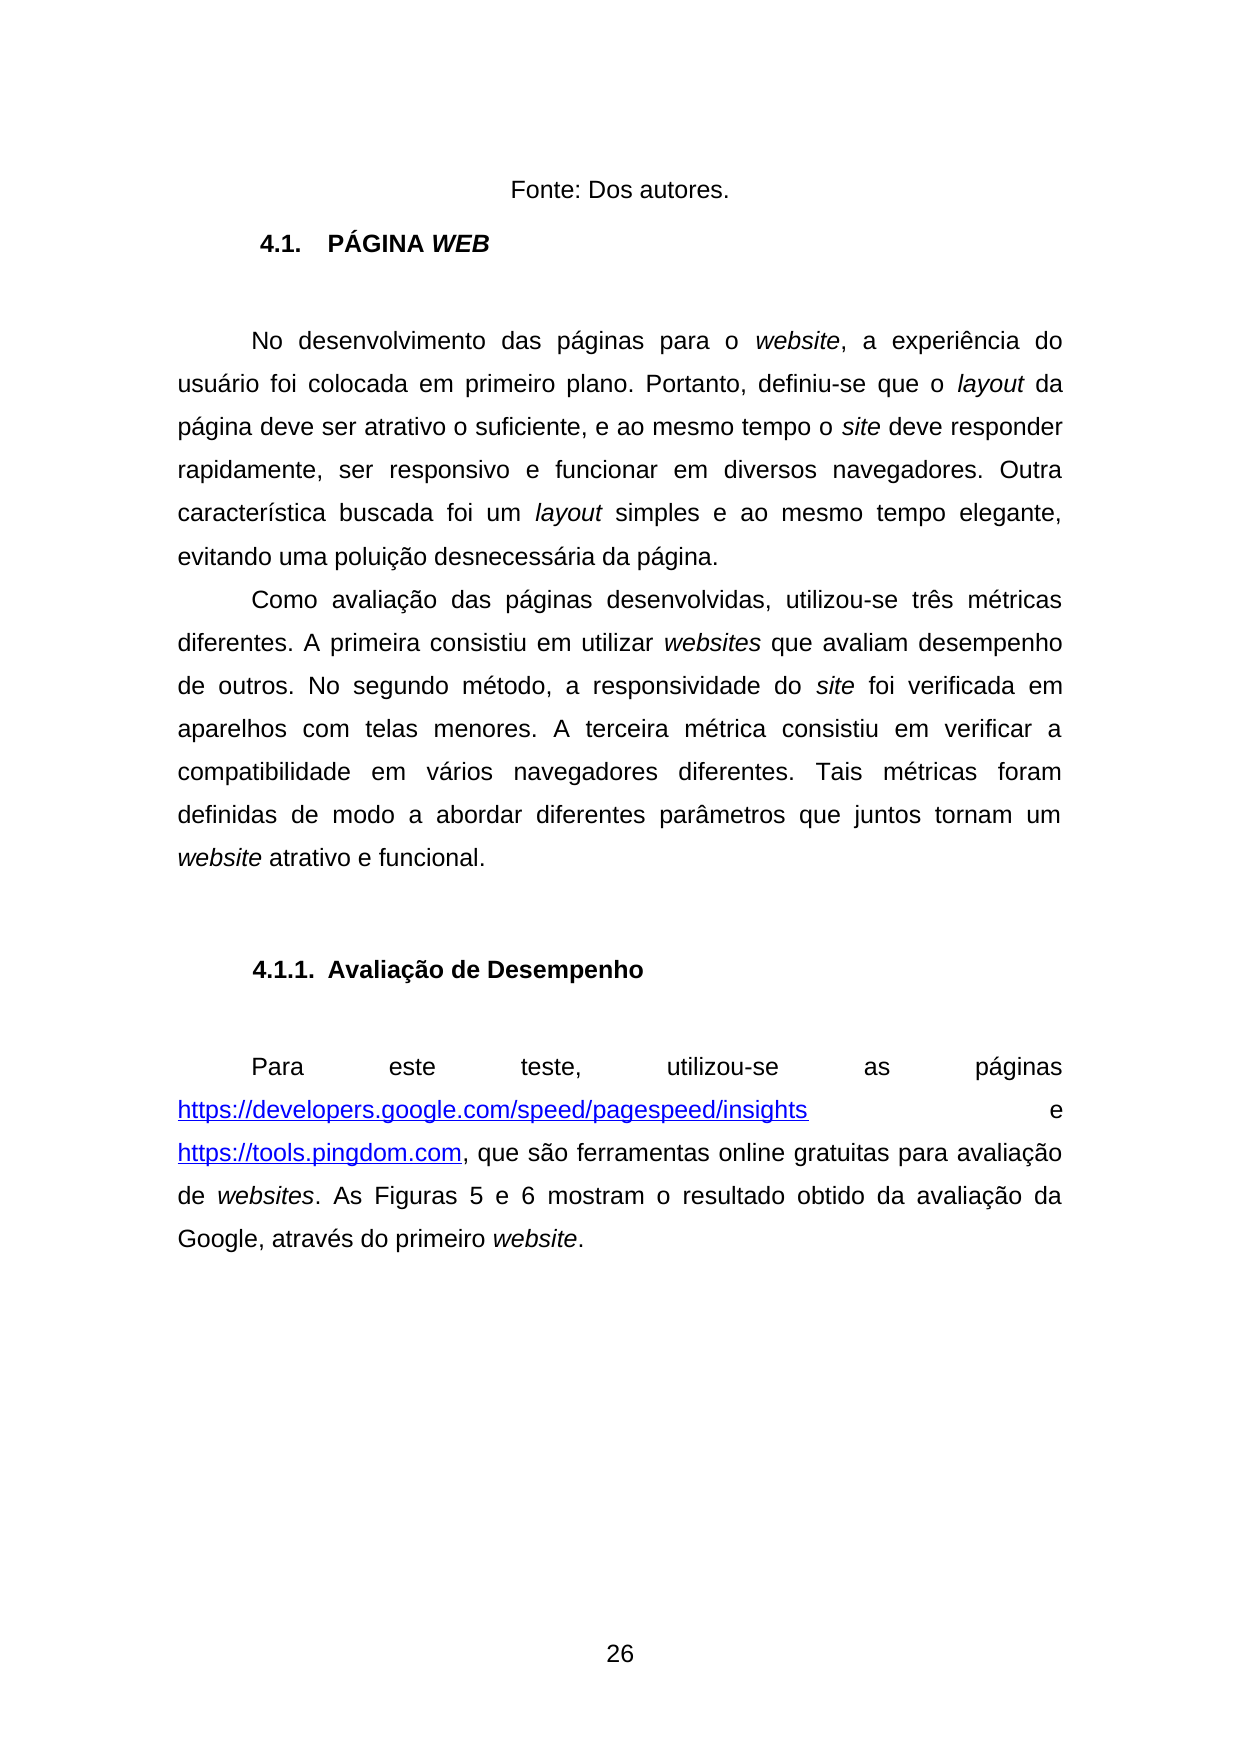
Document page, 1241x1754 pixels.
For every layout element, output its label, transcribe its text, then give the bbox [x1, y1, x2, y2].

text Fonte: Dos autores. [177, 175, 1063, 204]
text Como avaliação das páginas desenvolvidas, utilizou-se três métricas diferentes. A primeira consistiu em utilizar websites que avaliam desempenho de outros. No segundo método, a responsividade do site foi verificada em aparelhos com telas menores. A terceira métrica consistiu em verificar a compatibilidade em vários navegadores diferentes. Tais métricas foram definidas de modo a abordar diferentes parâmetros que juntos tornam um website atrativo e funcional. [177, 584, 1063, 872]
subtitle Página Web [260, 229, 1063, 258]
subtitle Avaliação de Desempenho [252, 954, 1063, 983]
text No desenvolvimento das páginas para o website, a experiência do usuário foi colocada em primeiro plano. Portanto, definiu-se que o layout da página deve ser atrativo o suficiente, e ao mesmo tempo o site deve responder rapidamente, ser responsivo e funcionar em diversos navegadores. Outra característica buscada foi um layout simples e ao mesmo tempo elegante, evitando uma poluição desnecessária da página. [177, 326, 1063, 570]
text Para este teste, utilizou-se as páginas https://developers.google.com/speed/pagespeed/insights e https://tools.pingdom.com, que são ferramentas online gratuitas para avaliação de websites. As Figuras 5 e 6 mostram o resultado obtido da avaliação da Google, através do primeiro website. [177, 1051, 1063, 1253]
